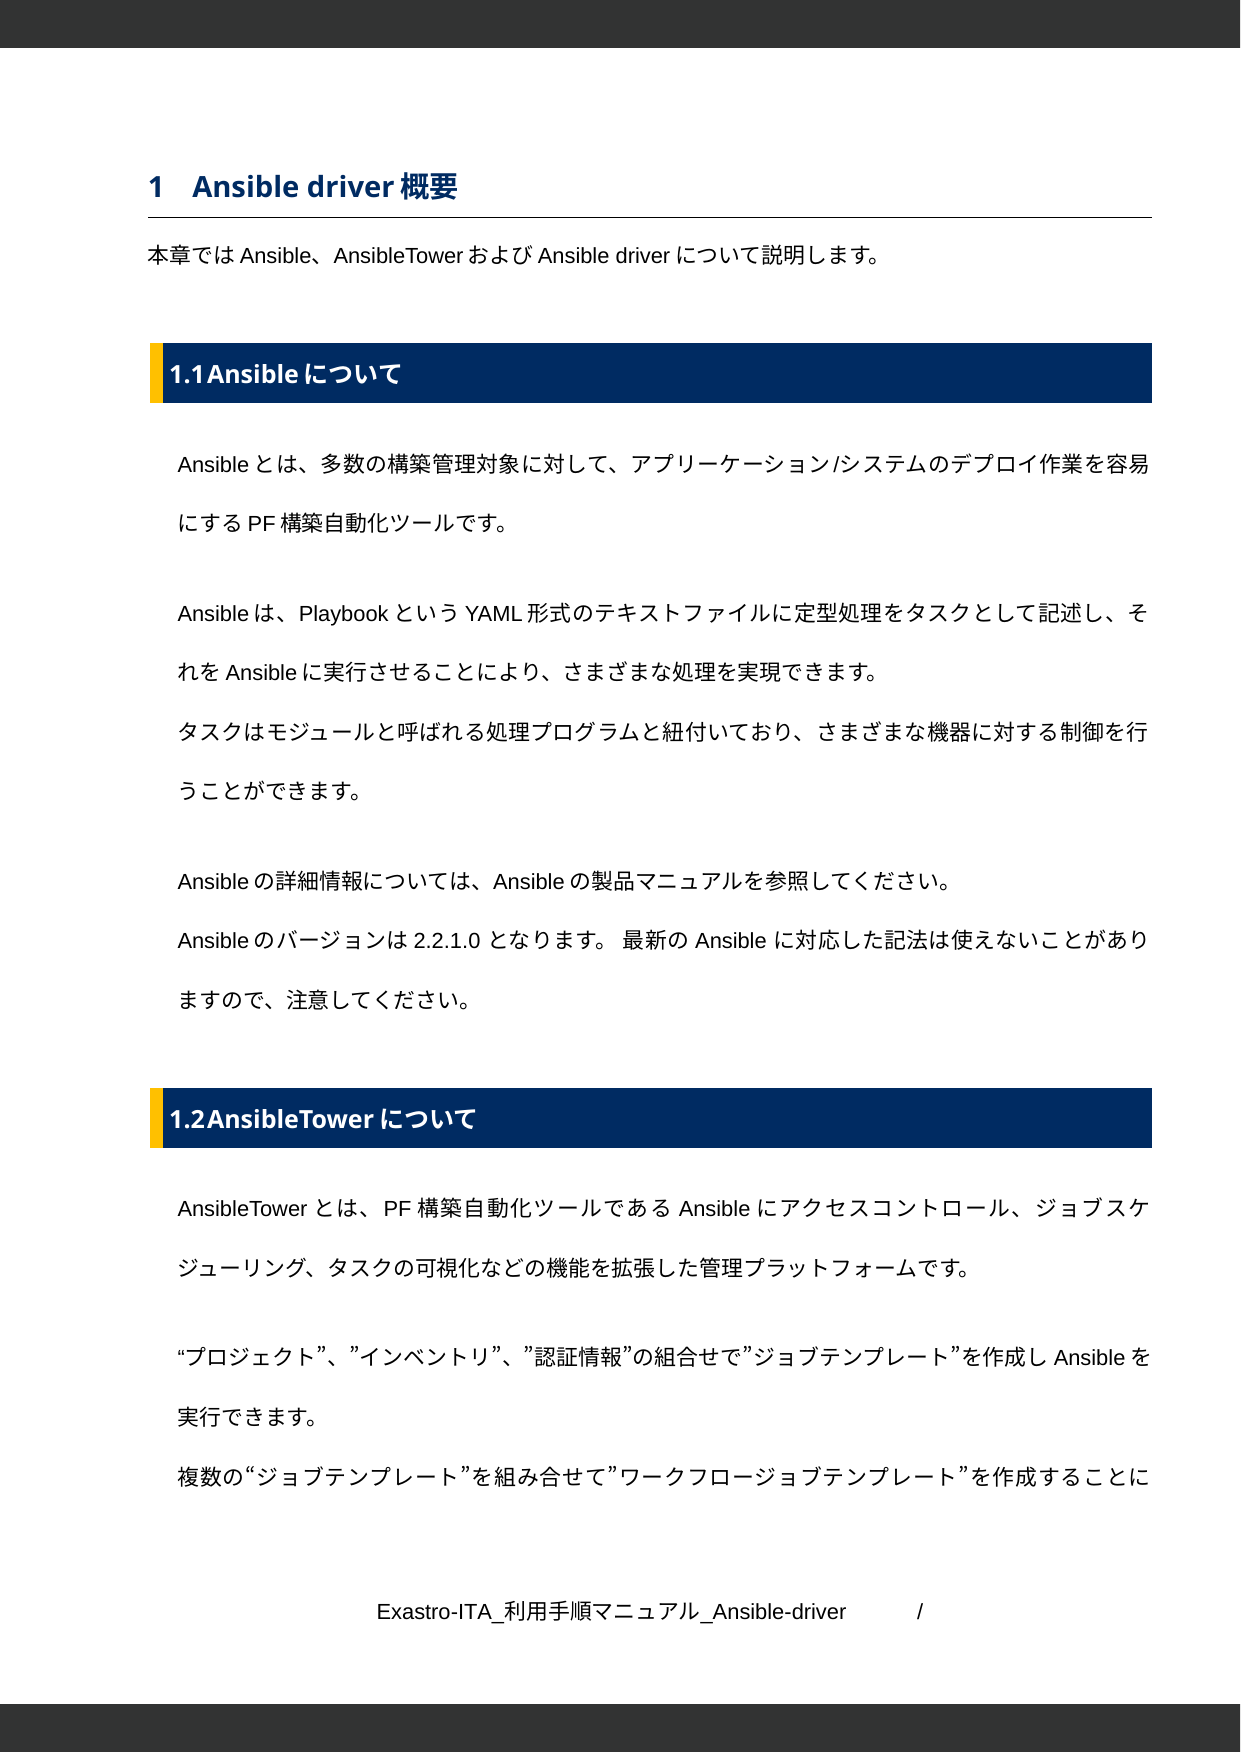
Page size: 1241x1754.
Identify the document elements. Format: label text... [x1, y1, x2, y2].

text “プロジェクト”、”インベントリ”、”認証情報”の組合せで”ジョブテンプレート”を作成しAnsibleを実行できます。 [177, 1326, 1152, 1446]
subtitle Ansibleについて [163, 343, 1152, 403]
text Ansibleのバージョンは2.2.1.0 となります。 最新の Ansible に対応した記法は使えないことがありますので、注意してください。 [177, 909, 1152, 1028]
text Ansibleとは、多数の構築管理対象に対して、アプリーケーション/システムのデプロイ作業を容易にするPF構築自動化ツールです。 [177, 433, 1152, 552]
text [177, 1446, 1152, 1505]
picture [0, 1704, 1241, 1752]
picture [0, 0, 1241, 48]
subtitle Ansible driver概要 [148, 155, 1152, 217]
text タスクはモジュールと呼ばれる処理プログラムと紐付いており、さまざまな機器に対する制御を行うことができます。 [177, 701, 1152, 820]
text AnsibleTowerとは、PF構築自動化ツールであるAnsibleにアクセスコントロール、ジョブスケジューリング、タスクの可視化などの機能を拡張した管理プラットフォームです。 [177, 1177, 1152, 1297]
text Ansibleの詳細情報については、Ansibleの製品マニュアルを参照してください。 [177, 850, 1152, 909]
text Ansibleは、PlaybookというYAML形式のテキストファイルに定型処理をタスクとして記述し、それをAnsibleに実行させることにより、さまざまな処理を実現できます。 [177, 582, 1152, 701]
text 本章ではAnsible、AnsibleTowerおよびAnsible driverについて説明します。 [148, 224, 1152, 284]
subtitle AnsibleTowerについて [163, 1088, 1152, 1148]
